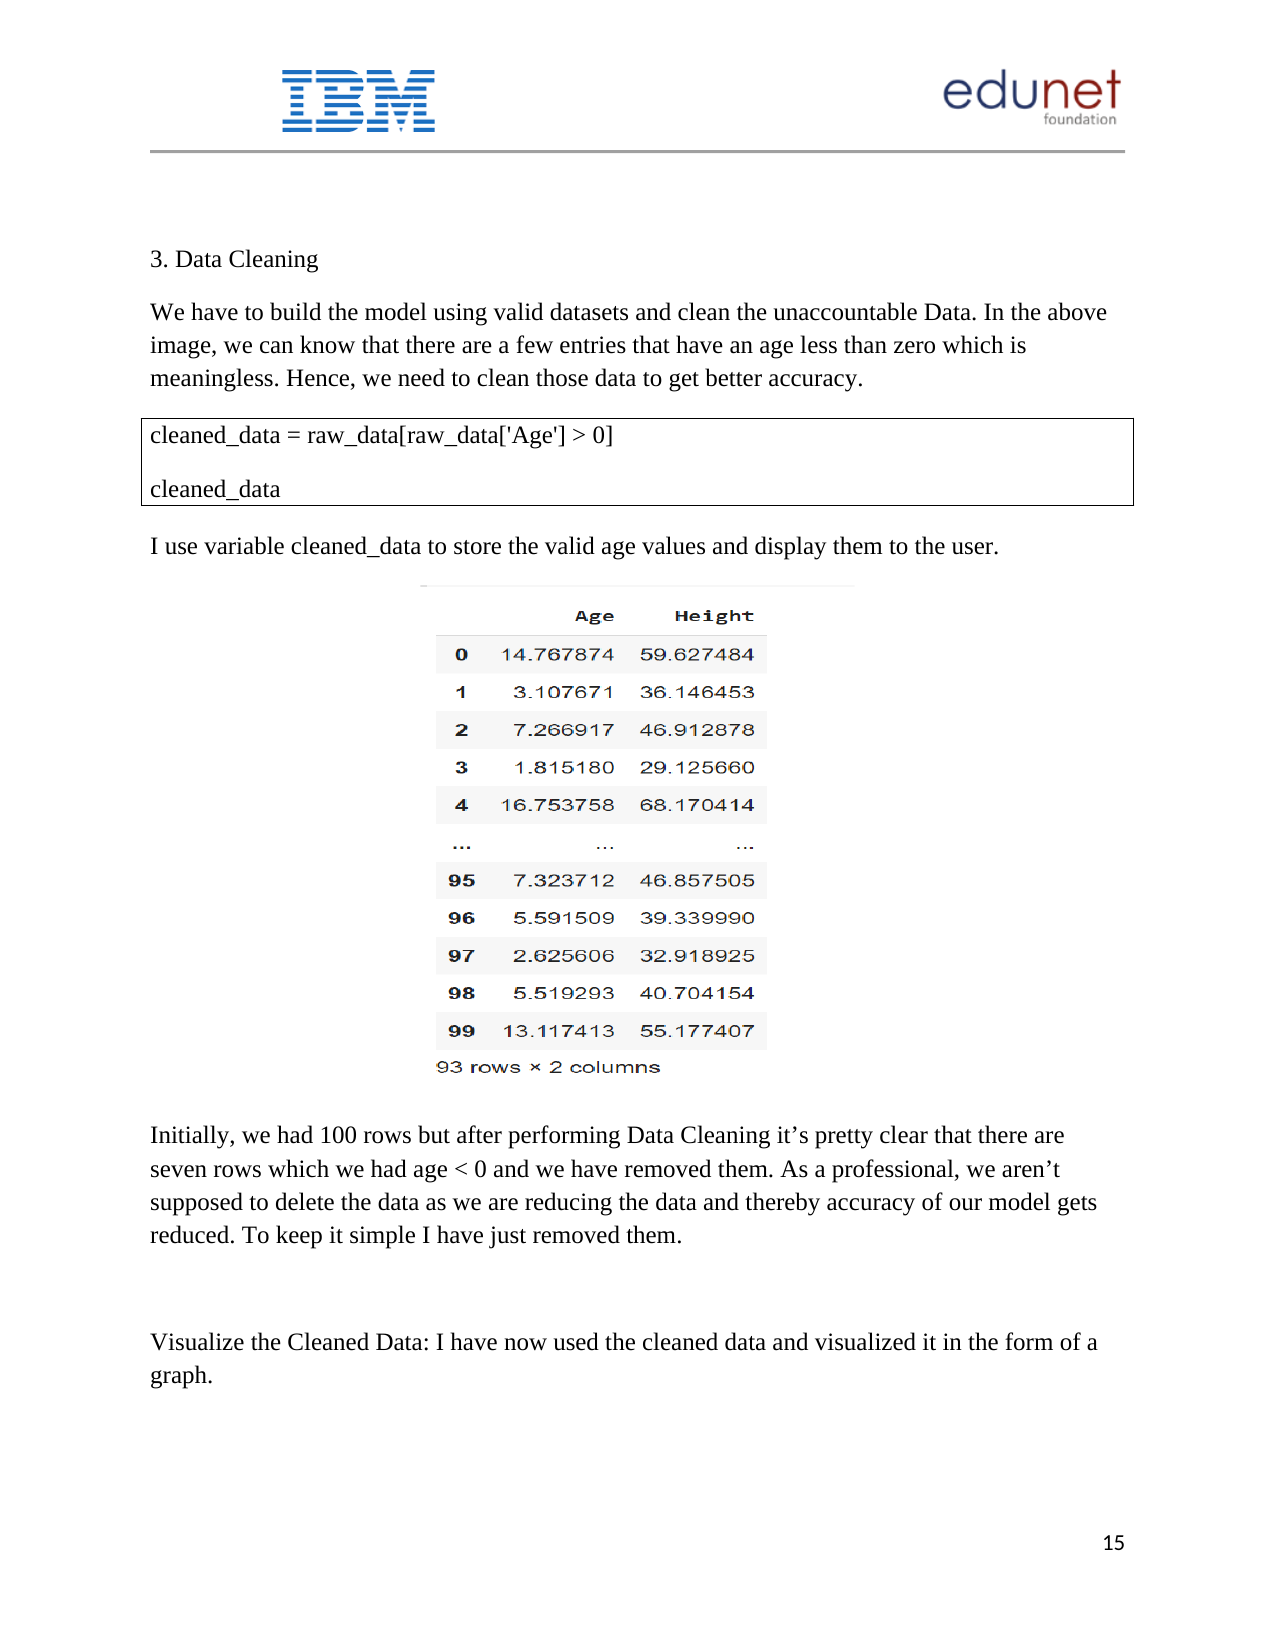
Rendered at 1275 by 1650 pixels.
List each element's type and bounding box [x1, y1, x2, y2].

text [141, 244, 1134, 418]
picture [941, 60, 1125, 132]
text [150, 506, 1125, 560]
picture [420, 585, 855, 1096]
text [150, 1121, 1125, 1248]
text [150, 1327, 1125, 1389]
picture [282, 70, 435, 132]
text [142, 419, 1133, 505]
